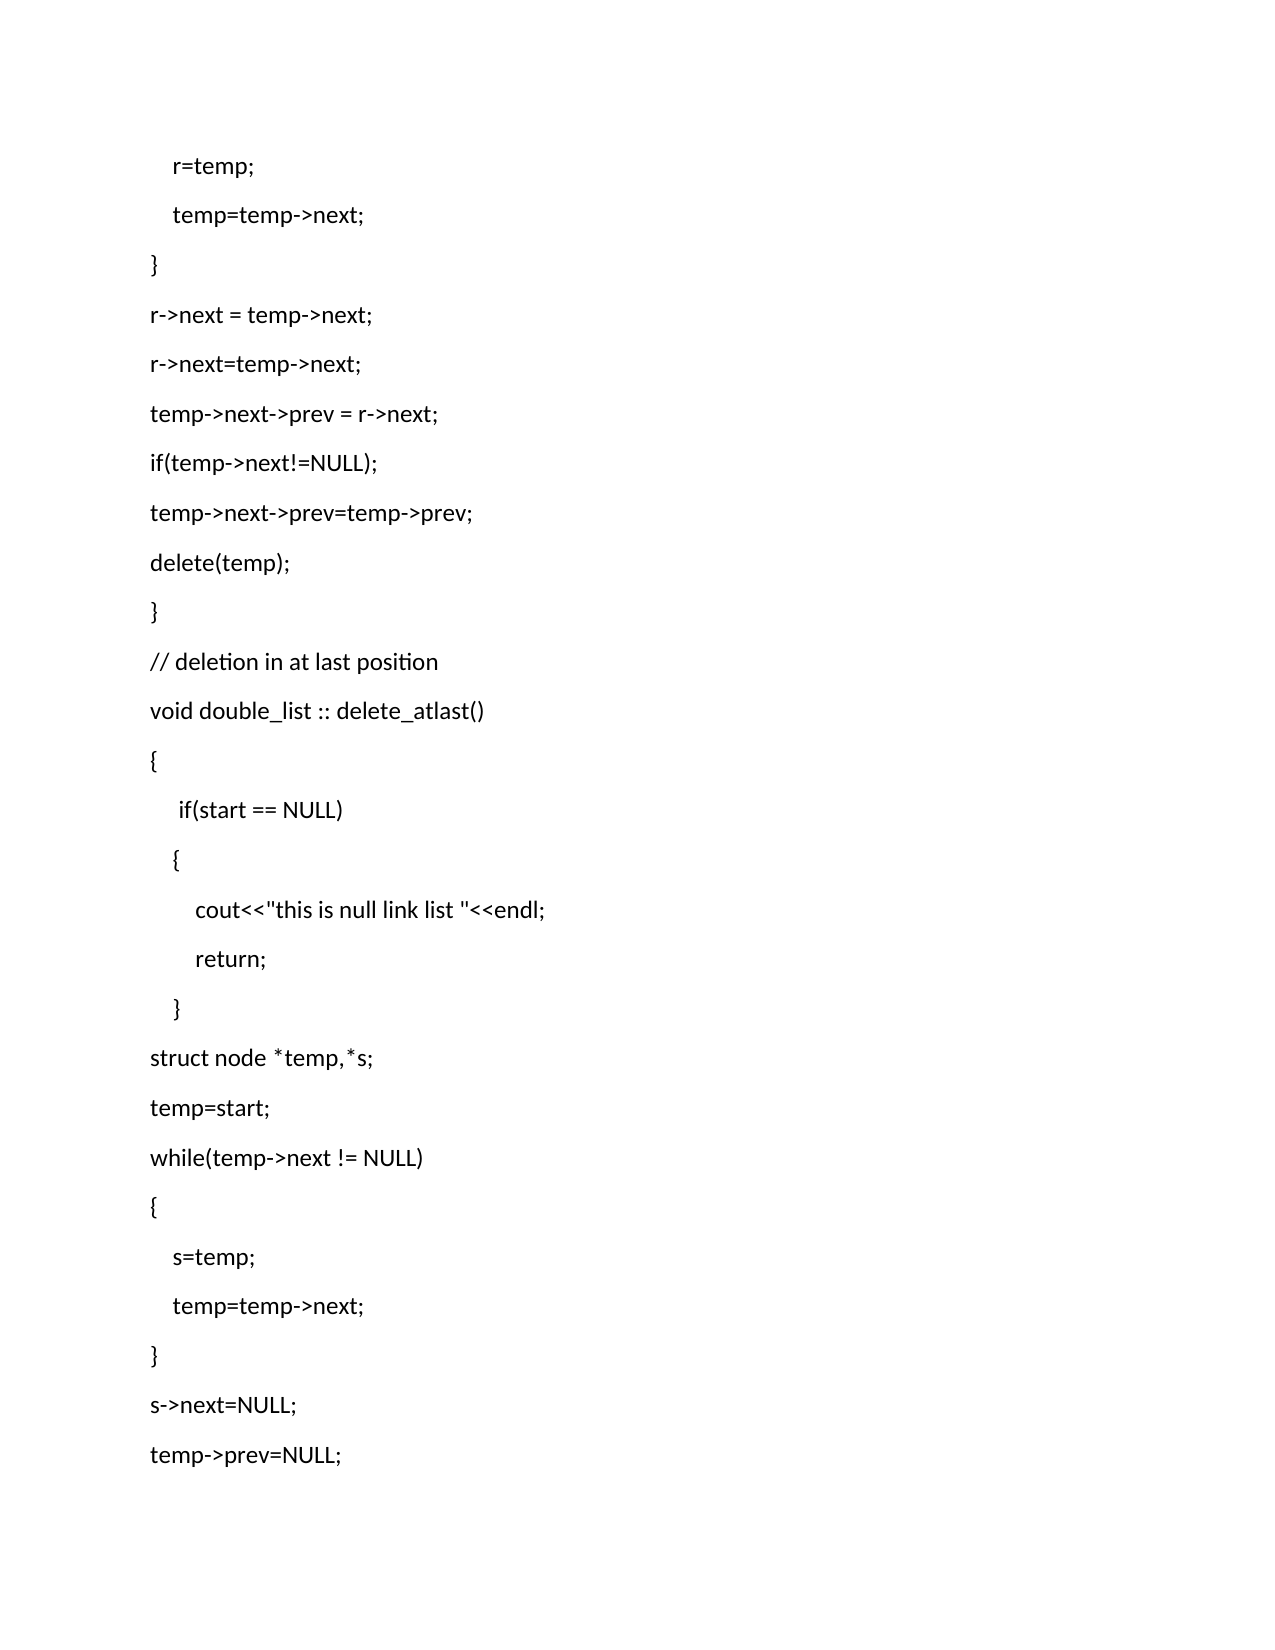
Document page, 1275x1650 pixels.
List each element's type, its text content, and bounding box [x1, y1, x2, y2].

text struct node *temp,*s; [150, 1042, 1125, 1073]
text } [150, 596, 1125, 627]
text return; [150, 943, 1125, 974]
text s->next=NULL; [150, 1389, 1125, 1420]
text r=temp; [150, 150, 1125, 181]
text { [150, 844, 1125, 875]
text r->next=temp->next; [150, 348, 1125, 379]
text delete(temp); [150, 547, 1125, 577]
text { [150, 1191, 1125, 1222]
text temp->next->prev=temp->prev; [150, 497, 1125, 528]
text if(start == NULL) [150, 794, 1125, 825]
text } [150, 1340, 1125, 1371]
text s=temp; [150, 1241, 1125, 1271]
text r->next = temp->next; [150, 299, 1125, 329]
text } [150, 993, 1125, 1023]
text temp=temp->next; [150, 1290, 1125, 1321]
text temp=temp->next; [150, 199, 1125, 230]
text while(temp->next != NULL) [150, 1142, 1125, 1172]
text temp=start; [150, 1092, 1125, 1123]
text cout<<"this is null link list "<<endl; [150, 894, 1125, 924]
text } [150, 249, 1125, 280]
text { [150, 745, 1125, 776]
text temp->next->prev = r->next; [150, 398, 1125, 428]
text // deletion in at last position [150, 646, 1125, 676]
text void double_list :: delete_atlast() [150, 695, 1125, 726]
text if(temp->next!=NULL); [150, 447, 1125, 478]
text temp->prev=NULL; [150, 1439, 1125, 1470]
